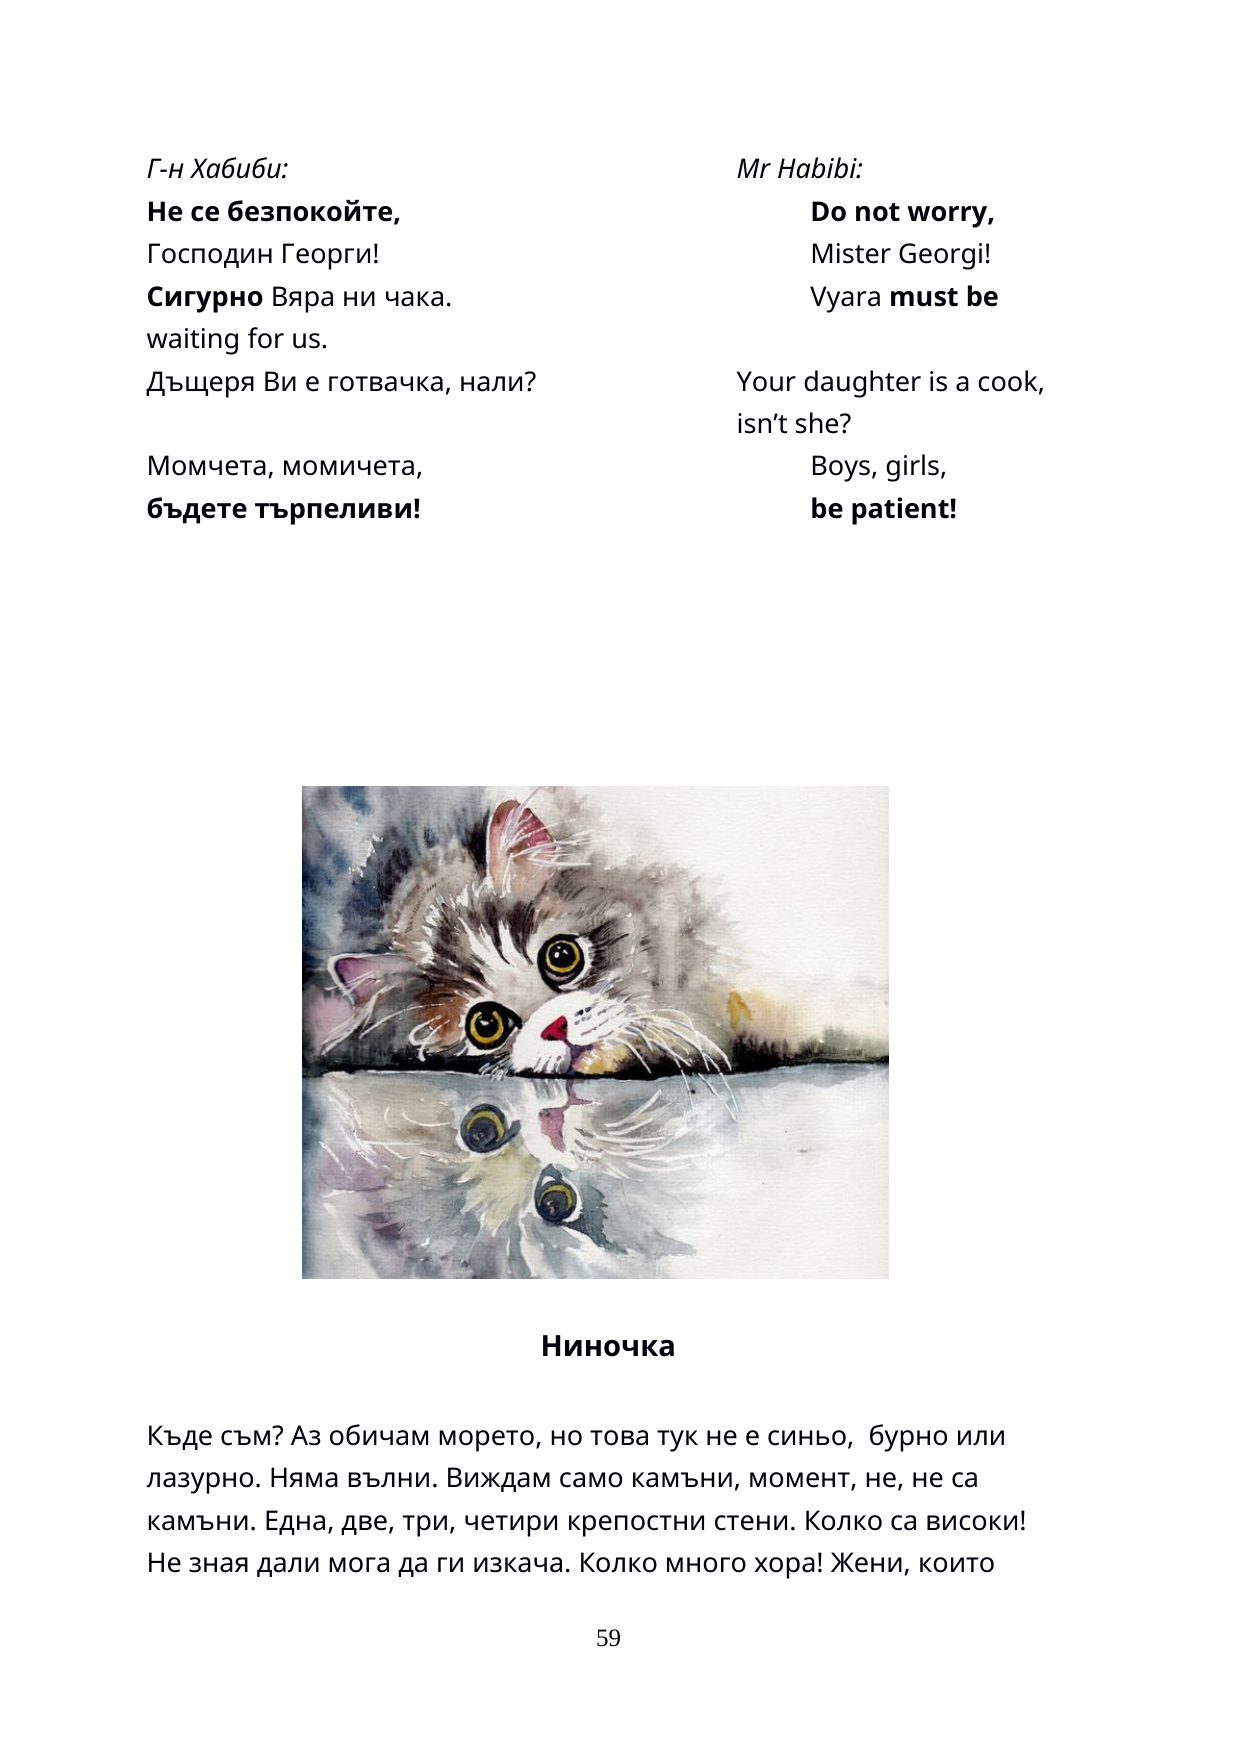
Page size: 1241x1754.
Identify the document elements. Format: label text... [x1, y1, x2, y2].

picture [302, 786, 889, 1279]
text Г-н Хабиби: Mr Habibi: [146, 150, 1070, 187]
text Сигурно Вяра ни чака. Vyara must be waiting for us. [146, 277, 1070, 356]
text бъдете търпеливи! be patient! [146, 489, 1070, 526]
text Не се безпокойте, Do not worry, [146, 192, 1070, 229]
text Ниночка [146, 1325, 1070, 1365]
text Момчета, момичета, Boys, girls, [146, 447, 1070, 484]
text Господин Георги! Mister Georgi! [146, 235, 1070, 272]
text Дъщеря Ви е готвачка, нали? Your daughter is a cook, isn’t she? [146, 362, 1070, 441]
